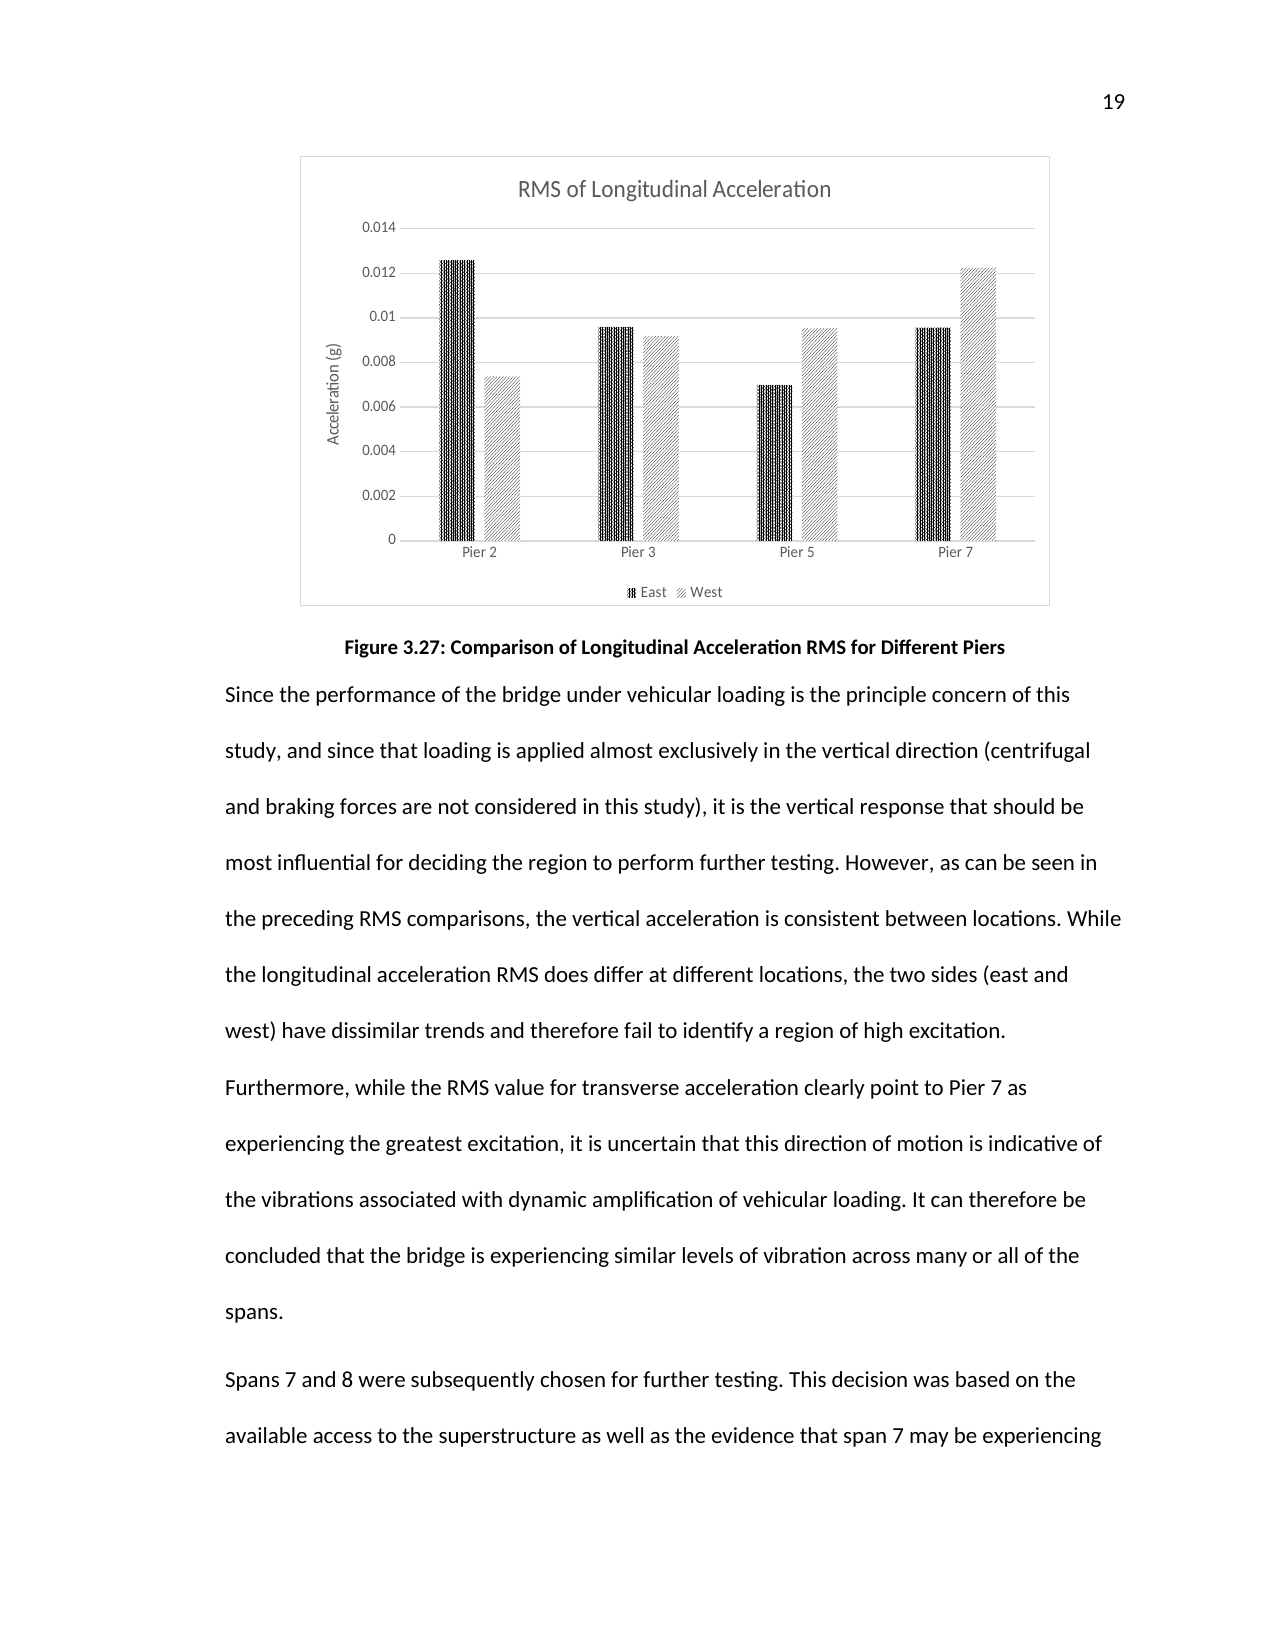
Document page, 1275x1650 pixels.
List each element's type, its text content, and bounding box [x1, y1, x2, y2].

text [225, 1365, 1125, 1449]
text Since the performance of the bridge under vehicular loading is the principle concern of this study, and since that loading is applied almost exclusively in the vertical direction (centrifugal and braking forces are not considered in this study), it is the vertical response that should be most influential for deciding the region to perform further testing. However, as can be seen in the preceding RMS comparisons, the vertical acceleration is consistent between locations. While the longitudinal acceleration RMS does differ at different locations, the two sides (east and west) have dissimilar trends and therefore fail to identify a region of high excitation. Furthermore, while the RMS value for transverse acceleration clearly point to Pier 7 as experiencing the greatest excitation, it is uncertain that this direction of motion is indicative of the vibrations associated with dynamic amplification of vehicular loading. It can therefore be concluded that the bridge is experiencing similar levels of vibration across many or all of the spans. [225, 680, 1125, 1325]
